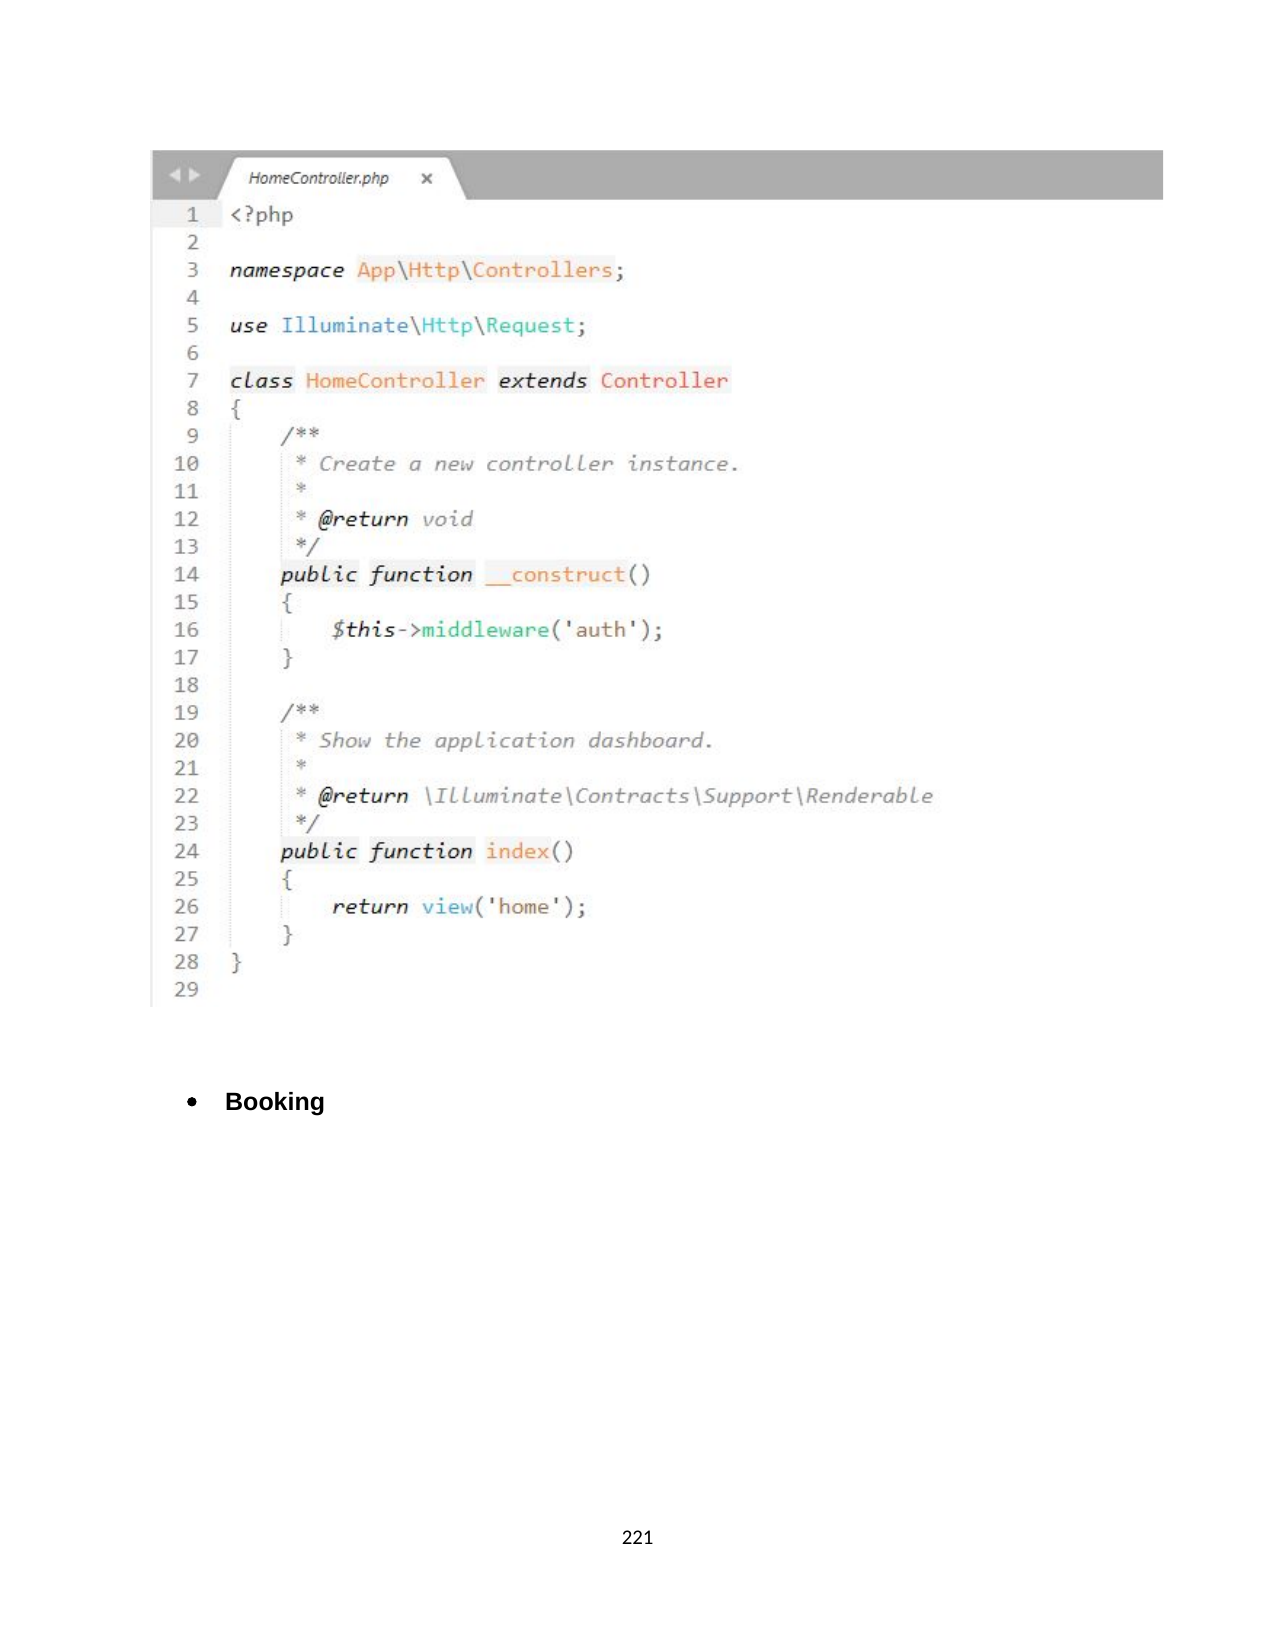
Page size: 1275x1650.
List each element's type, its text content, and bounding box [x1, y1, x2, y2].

picture [150, 150, 1164, 1007]
list Booking [187, 1087, 1125, 1116]
